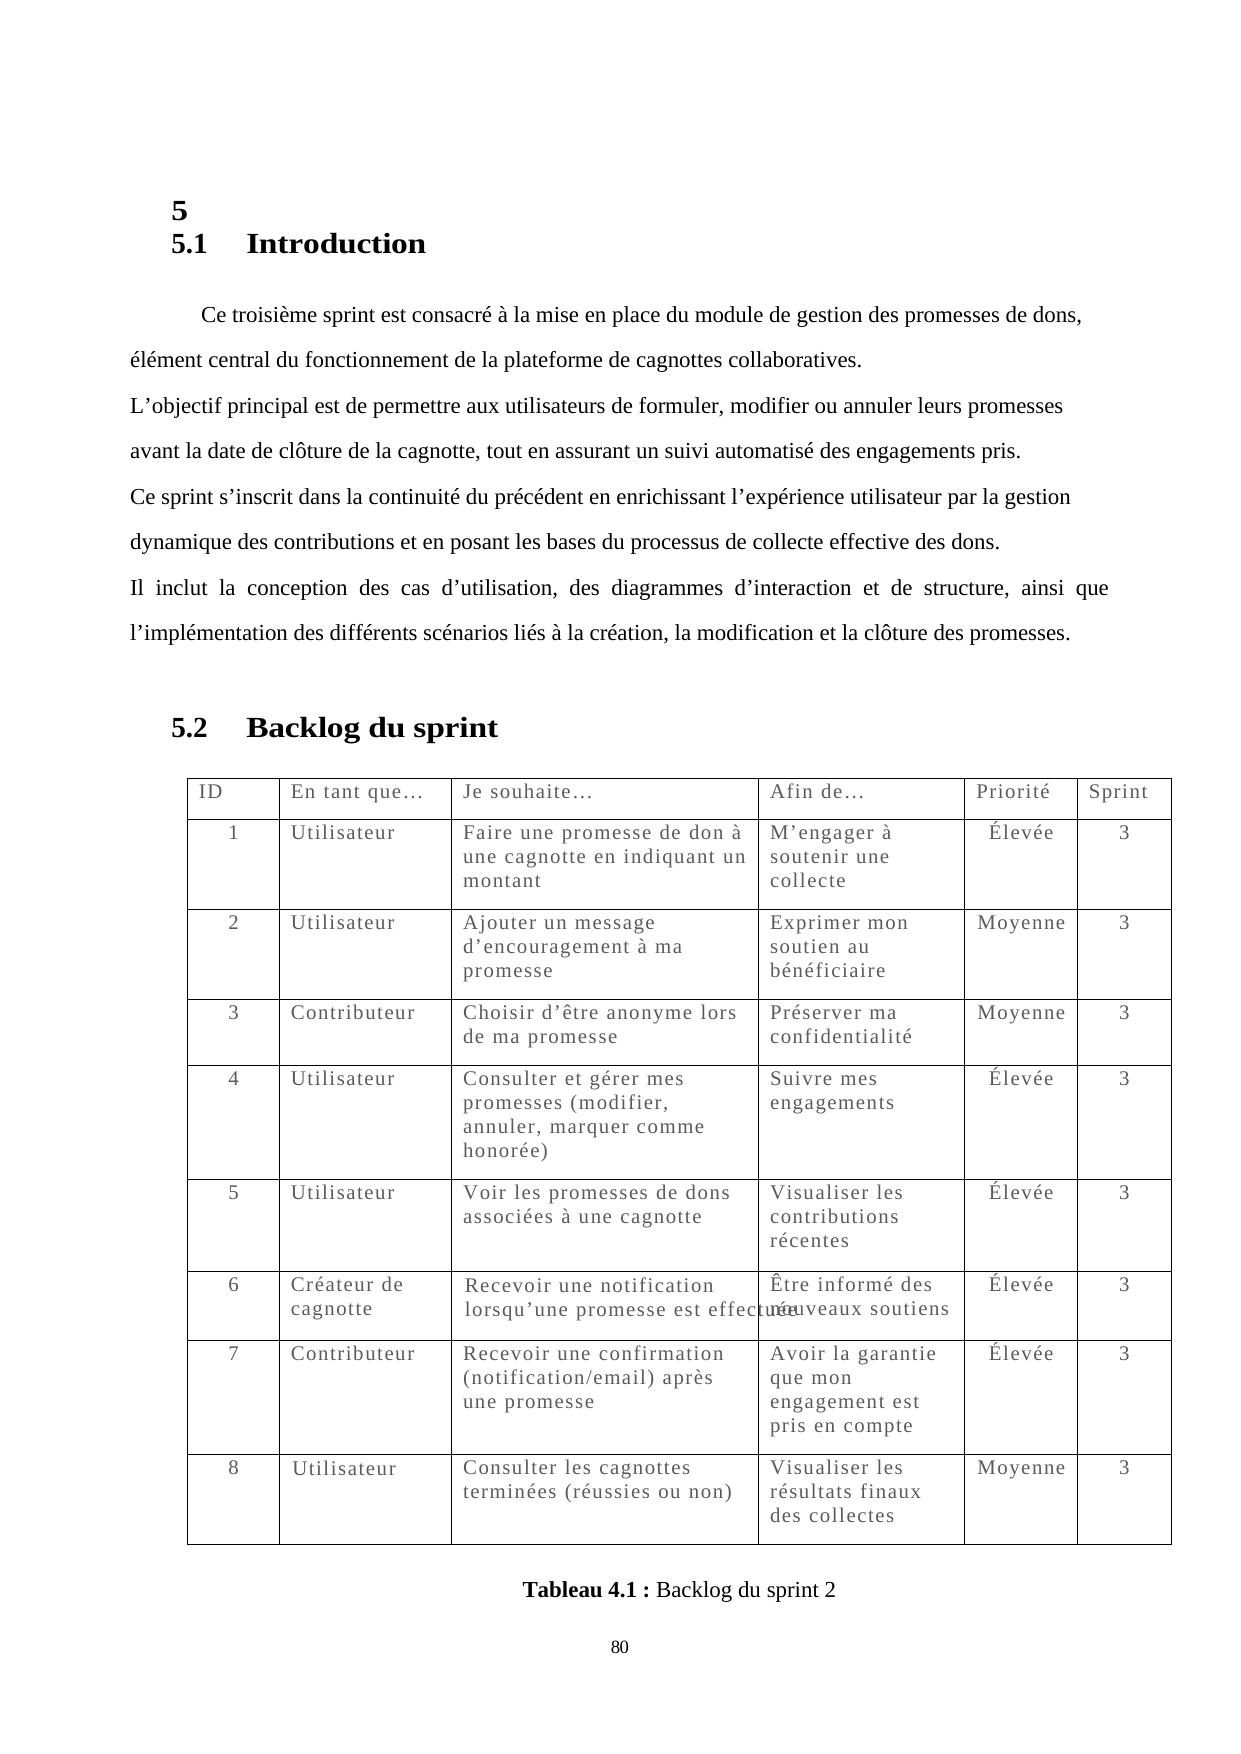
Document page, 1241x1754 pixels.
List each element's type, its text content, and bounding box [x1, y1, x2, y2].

table_cell Utilisateur [280, 820, 451, 909]
text Ce troisième sprint est consacré à la mise en place du module de gestion des promesses de dons, élément central du fonctionnement de la plateforme de cagnottes collaboratives. [130, 301, 1111, 373]
table_cell Élevée [965, 1341, 1077, 1454]
table_cell Utilisateur [280, 1180, 451, 1271]
table_cell Voir les promesses de dons associées à une cagnotte [452, 1180, 758, 1271]
table_cell Recevoir une confirmation (notification/email) après une promesse [452, 1341, 758, 1454]
table_cell Avoir la garantie que mon engagement est pris en compte [759, 1341, 964, 1454]
table_header Sprint [1078, 779, 1171, 819]
text Ce sprint s’inscrit dans la continuité du précédent en enrichissant l’expérience utilisateur par la gestion dynamique des contributions et en posant les bases du processus de collecte effective des dons. [130, 483, 1111, 555]
table_cell Visualiser les résultats finaux des collectes [759, 1455, 964, 1543]
table_cell Élevée [965, 1272, 1077, 1340]
table_cell Ajouter un message d’encouragement à ma promesse [452, 910, 758, 999]
table_cell Préserver ma confidentialité [759, 1000, 964, 1065]
table_cell Suivre mes engagements [759, 1066, 964, 1179]
table_cell Choisir d’être anonyme lors de ma promesse [452, 1000, 758, 1065]
table_cell Consulter et gérer mes promesses (modifier, annuler, marquer comme honorée) [452, 1066, 758, 1179]
table_cell Faire une promesse de don à une cagnotte en indiquant un montant [452, 820, 758, 909]
table_cell Élevée [965, 1066, 1077, 1179]
table_cell Exprimer mon soutien au bénéficiaire [759, 910, 964, 999]
table_cell 6 [188, 1272, 279, 1340]
table_cell 7 [188, 1341, 279, 1454]
table_cell 3 [1078, 1066, 1171, 1179]
table_cell [280, 1455, 451, 1543]
table_header ID [188, 779, 279, 819]
table_cell Élevée [965, 820, 1077, 909]
table_header En tant que… [280, 779, 451, 819]
table_cell Consulter les cagnottes terminées (réussies ou non) [452, 1455, 758, 1543]
table_cell Contributeur [280, 1341, 451, 1454]
table_cell 3 [1078, 1272, 1171, 1340]
text L’objectif principal est de permettre aux utilisateurs de formuler, modifier ou annuler leurs promesses avant la date de clôture de la cagnotte, tout en assurant un suivi automatisé des engagements pris. [130, 392, 1111, 464]
table_cell 5 [188, 1180, 279, 1271]
table_cell 4 [188, 1066, 279, 1179]
table_cell 3 [188, 1000, 279, 1065]
table_header Priorité [965, 779, 1077, 819]
table_cell Être informé des nouveaux soutiens [759, 1272, 964, 1340]
table_cell 3 [1078, 820, 1171, 909]
table_cell 3 [1078, 910, 1171, 999]
table_cell Moyenne [965, 910, 1077, 999]
table_cell [452, 1272, 758, 1340]
table_cell 8 [188, 1455, 279, 1543]
table_cell Moyenne [965, 1455, 1077, 1543]
table_cell Créateur de cagnotte [280, 1272, 451, 1340]
subtitle Introduction [171, 226, 1240, 260]
table_cell 2 [188, 910, 279, 999]
text Tableau 4.1 : Backlog du sprint 2 [118, 1576, 1240, 1602]
subtitle Backlog du sprint [171, 710, 1240, 744]
table_cell M’engager à soutenir une collecte [759, 820, 964, 909]
table_header Afin de… [759, 779, 964, 819]
table_cell Utilisateur [280, 910, 451, 999]
table_cell 3 [1078, 1341, 1171, 1454]
table_cell Utilisateur [280, 1066, 451, 1179]
table_cell Moyenne [965, 1000, 1077, 1065]
table_cell 1 [188, 820, 279, 909]
table_header Je souhaite… [452, 779, 758, 819]
table_cell Élevée [965, 1180, 1077, 1271]
text Il inclut la conception des cas d’utilisation, des diagrammes d’interaction et de structure, ainsi que l’implémentation des différents scénarios liés à la création, la modification et la clôture des promesses. [130, 574, 1111, 646]
table_cell 3 [1078, 1180, 1171, 1271]
table_cell Visualiser les contributions récentes [759, 1180, 964, 1271]
table_cell Contributeur [280, 1000, 451, 1065]
table_cell 3 [1078, 1000, 1171, 1065]
table_cell 3 [1078, 1455, 1171, 1543]
